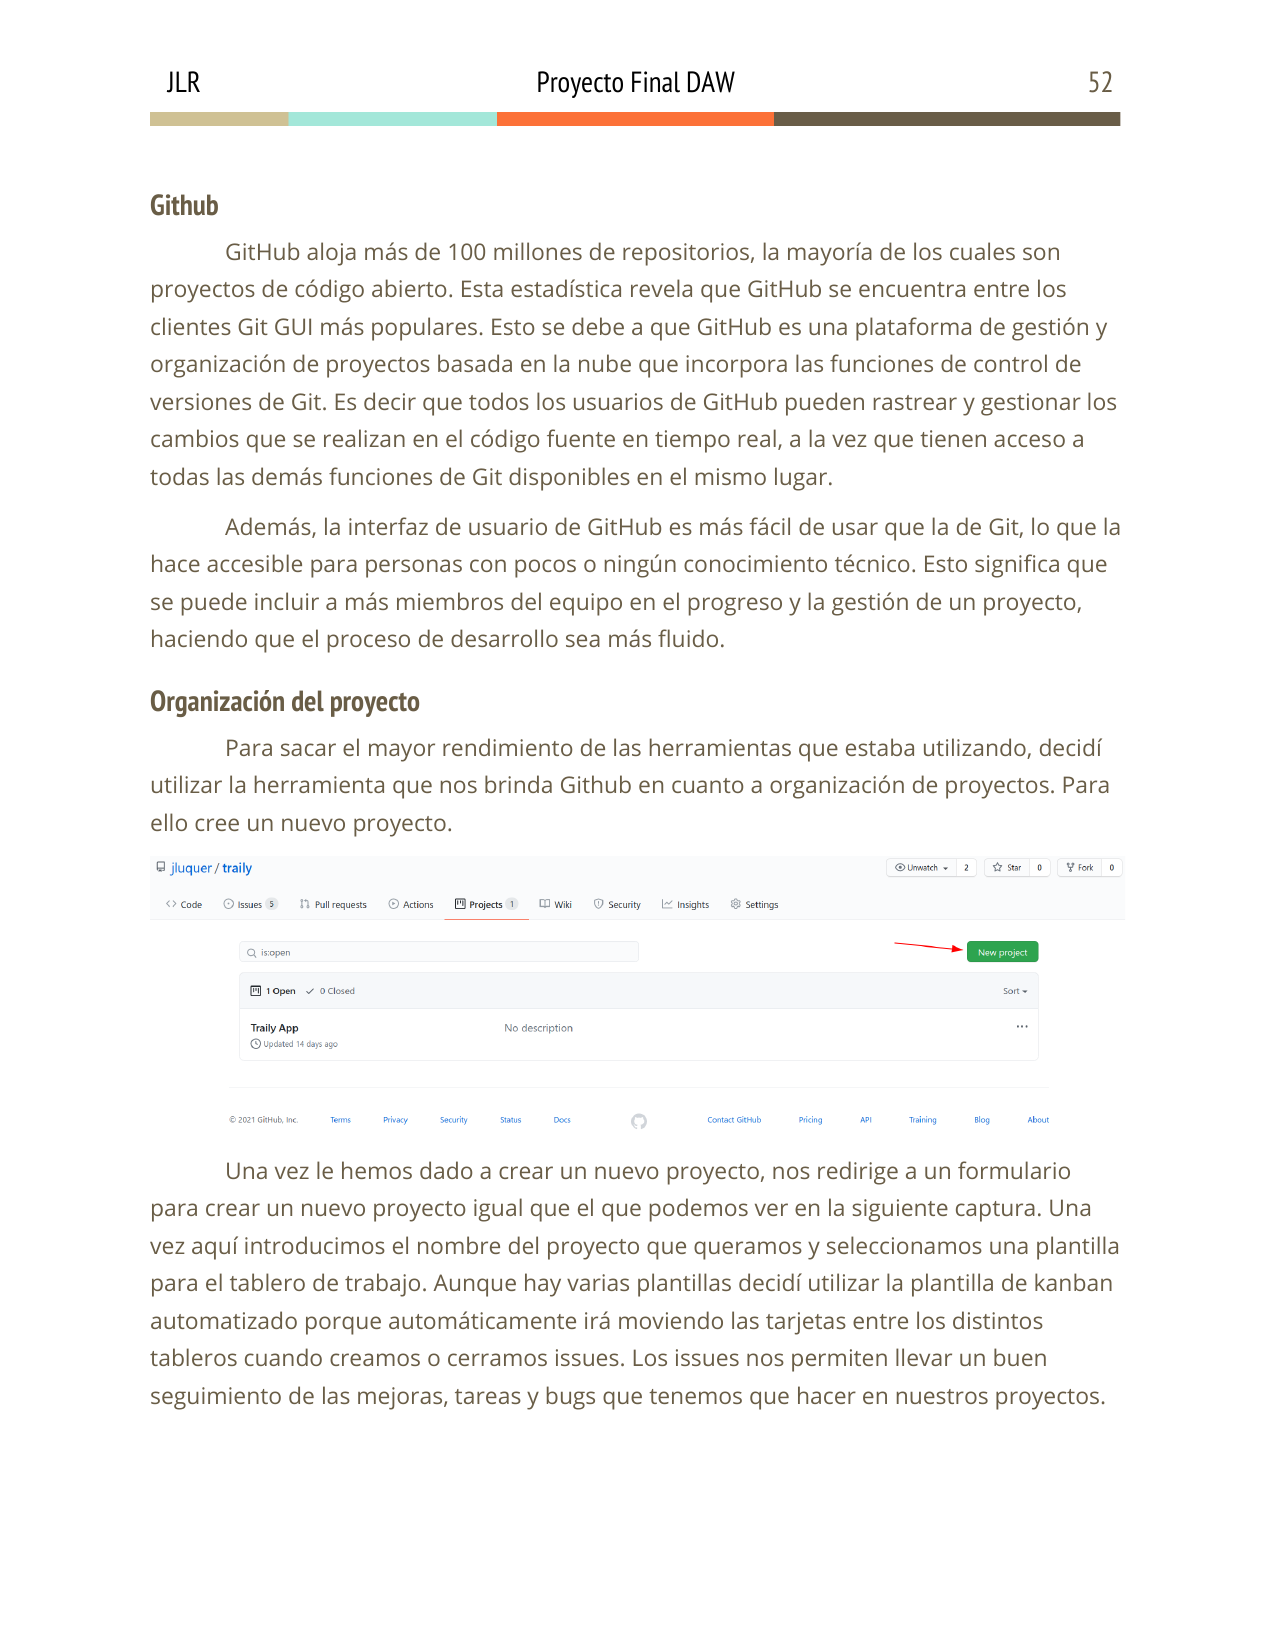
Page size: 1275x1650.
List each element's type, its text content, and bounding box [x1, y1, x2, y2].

text Para sacar el mayor rendimiento de las herramientas que estaba utilizando, decidí utilizar la herramienta que nos brinda Github en cuanto a organización de proyectos. Para ello cree un nuevo proyecto. [150, 732, 1125, 838]
picture [150, 112, 1121, 126]
subtitle Github [150, 186, 1125, 223]
picture [150, 856, 1125, 1136]
text GitHub aloja más de 100 millones de repositorios, la mayoría de los cuales son proyectos de código abierto. Esta estadística revela que GitHub se encuentra entre los clientes Git GUI más populares. Esto se debe a que GitHub es una plataforma de gestión y organización de proyectos basada en la nube que incorpora las funciones de control de versiones de Git. Es decir que todos los usuarios de GitHub pueden rastrear y gestionar los cambios que se realizan en el código fuente en tiempo real, a la vez que tienen acceso a todas las demás funciones de Git disponibles en el mismo lugar. [150, 236, 1125, 492]
text Una vez le hemos dado a crear un nuevo proyecto, nos redirige a un formulario para crear un nuevo proyecto igual que el que podemos ver en la siguiente captura. Una vez aquí introducimos el nombre del proyecto que queramos y seleccionamos una plantilla para el tablero de trabajo. Aunque hay varias plantillas decidí utilizar la plantilla de kanban automatizado porque automáticamente irá moviendo las tarjetas entre los distintos tableros cuando creamos o cerramos issues. Los issues nos permiten llevar un buen seguimiento de las mejoras, tareas y bugs que tenemos que hacer en nuestros proyectos. [150, 1155, 1125, 1411]
text Además, la interfaz de usuario de GitHub es más fácil de usar que la de Git, lo que la hace accesible para personas con pocos o ningún conocimiento técnico. Esto significa que se puede incluir a más miembros del equipo en el progreso y la gestión de un proyecto, haciendo que el proceso de desarrollo sea más fluido. [150, 511, 1125, 654]
subtitle Organización del proyecto [150, 682, 1125, 719]
